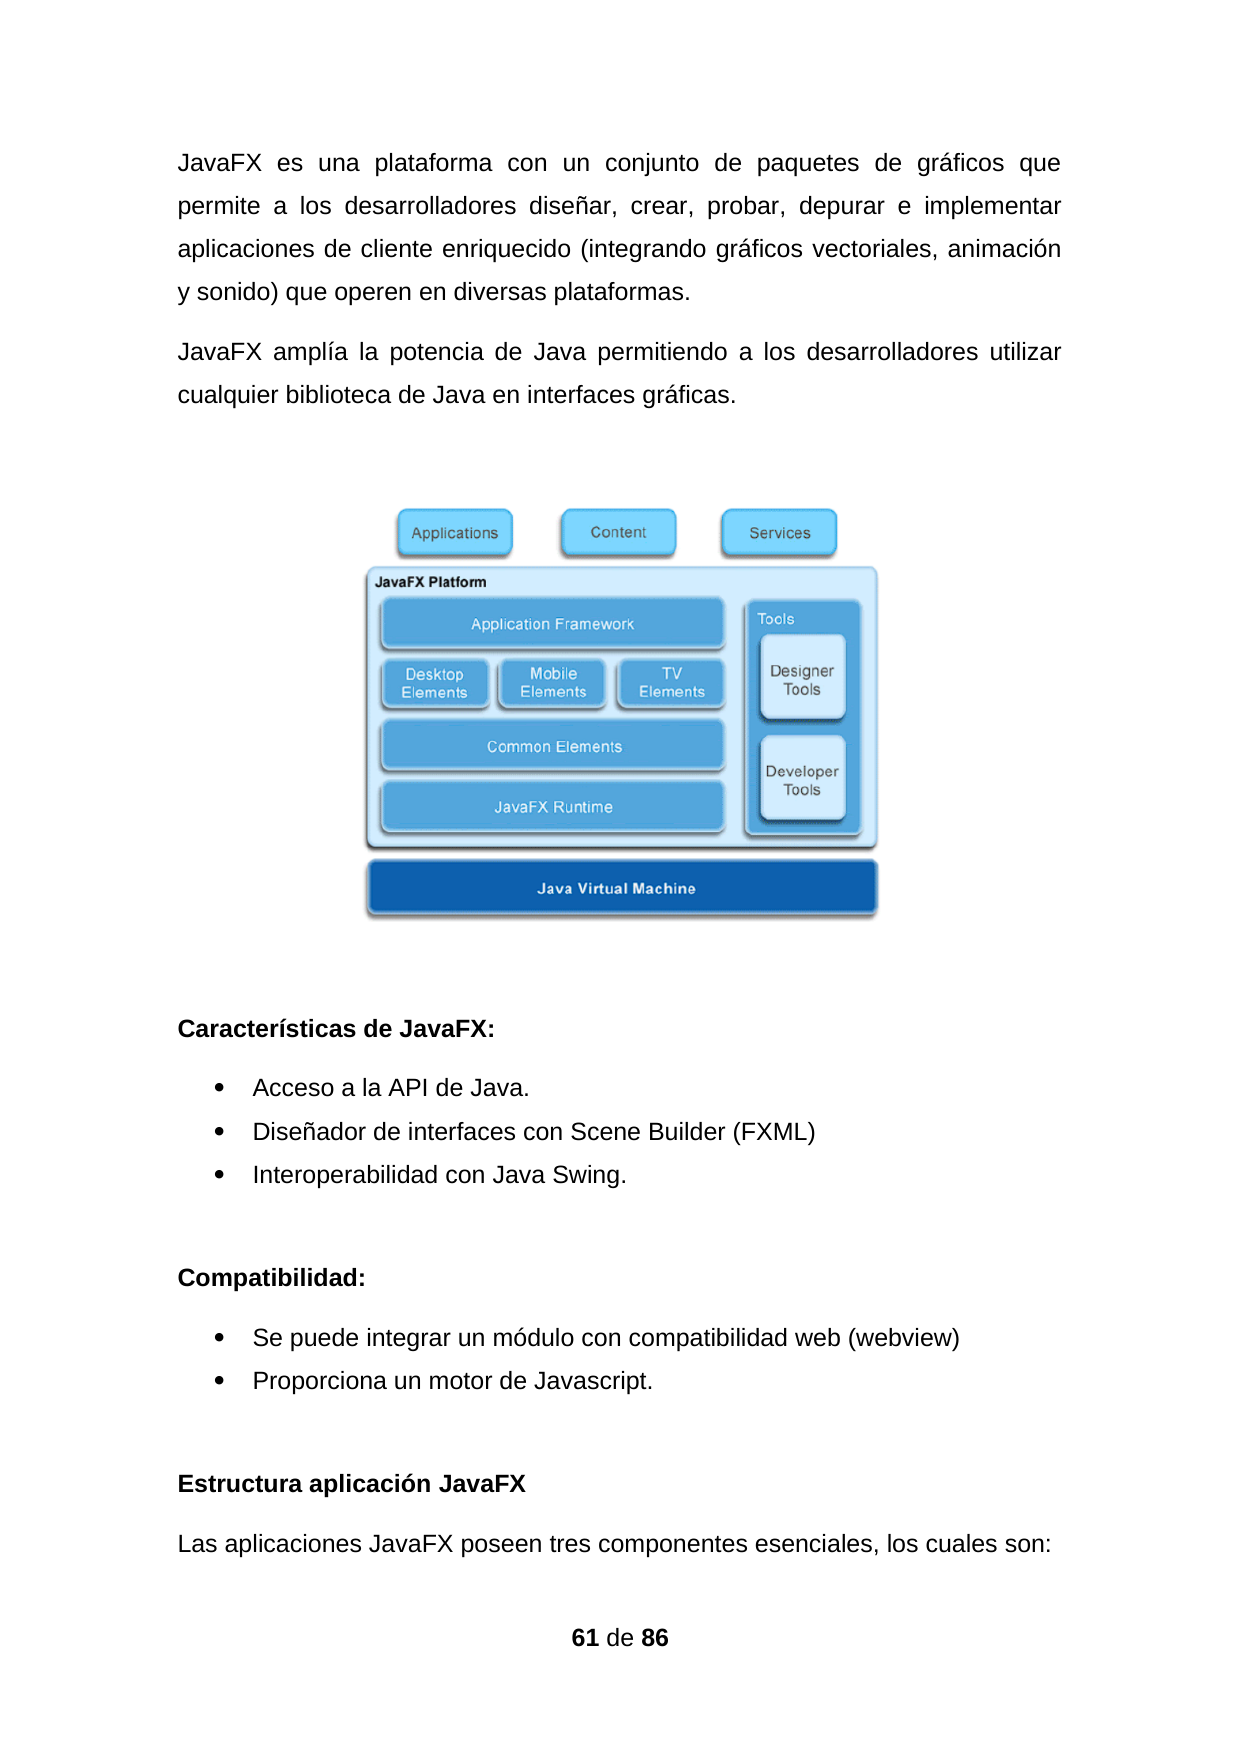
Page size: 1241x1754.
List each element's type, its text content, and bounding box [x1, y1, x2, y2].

text Características de JavaFX: [177, 1013, 1063, 1042]
list Proporciona un motor de Javascript. [215, 1366, 1063, 1395]
text JavaFX es una plataforma con un conjunto de paquetes de gráficos que permite a los desarrolladores diseñar, crear, probar, depurar e implementar aplicaciones de cliente enriquecido (integrando gráficos vectoriales, animación y sonido) que operen en diversas plataformas. [177, 148, 1063, 306]
list Acceso a la API de Java. [215, 1073, 1063, 1102]
picture [352, 499, 889, 923]
text Las aplicaciones JavaFX poseen tres componentes esenciales, los cuales son: [177, 1529, 1063, 1557]
text Estructura aplicación JavaFX [177, 1469, 1063, 1498]
list Se puede integrar un módulo con compatibilidad web (webview) [215, 1323, 1063, 1351]
text JavaFX amplía la potencia de Java permitiendo a los desarrolladores utilizar cualquier biblioteca de Java en interfaces gráficas. [177, 337, 1063, 409]
list Diseñador de interfaces con Scene Builder (FXML) [215, 1117, 1063, 1145]
list Interoperabilidad con Java Swing. [215, 1160, 1063, 1189]
text Compatibilidad: [177, 1263, 1063, 1292]
